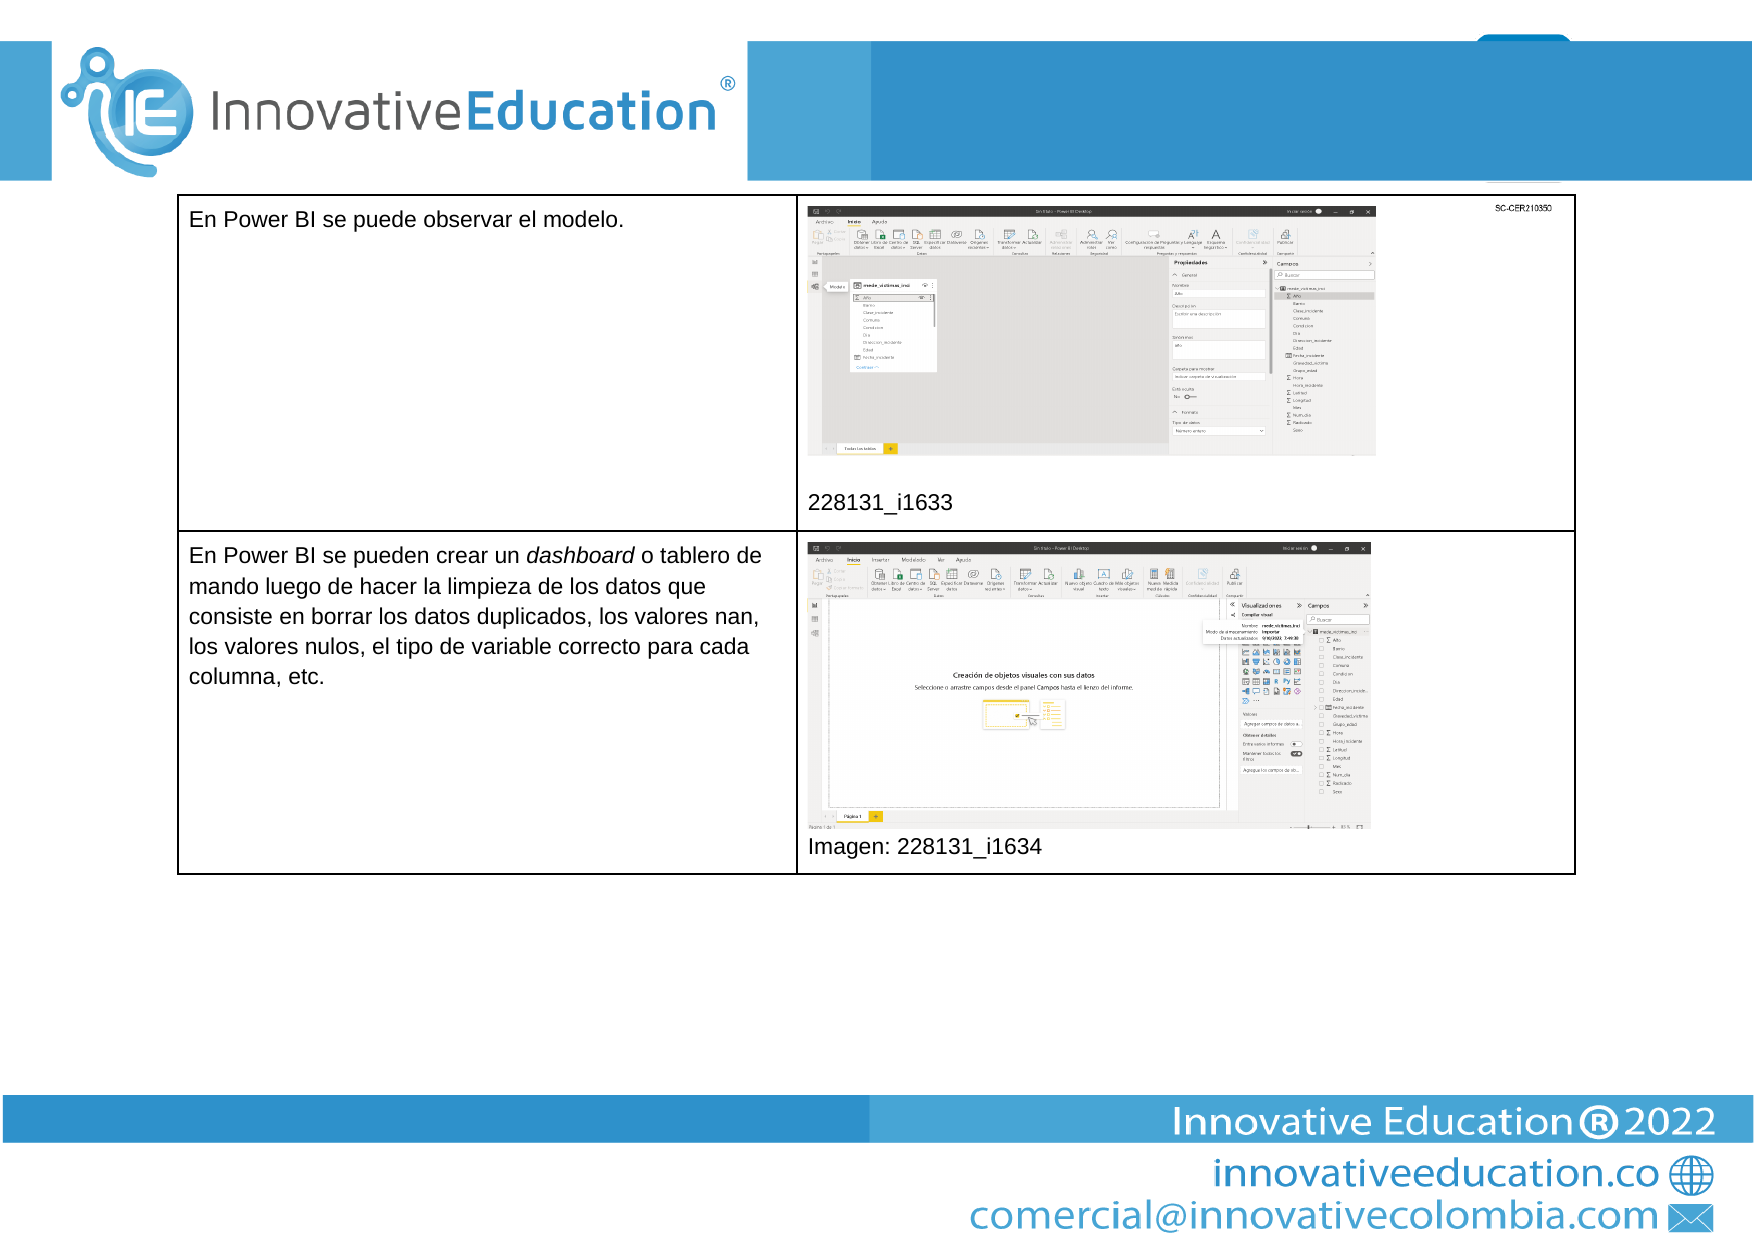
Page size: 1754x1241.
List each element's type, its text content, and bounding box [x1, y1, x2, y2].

picture [2, 1093, 1754, 1239]
picture [807, 542, 1371, 829]
picture [807, 206, 1376, 456]
table_cell 228131_i1633 [798, 196, 1574, 530]
table_cell En Power BI se pueden crear un dashboard o tablero de mando luego de hacer la limpieza de los datos que consiste en borrar los datos duplicados, los valores nan, los valores nulos, el tipo de variable correcto para cada columna, etc. [179, 532, 796, 873]
table_cell En Power BI se puede observar el modelo. [179, 196, 796, 530]
table_cell Imagen: 228131_i1634 [798, 532, 1574, 873]
picture [0, 28, 1752, 194]
